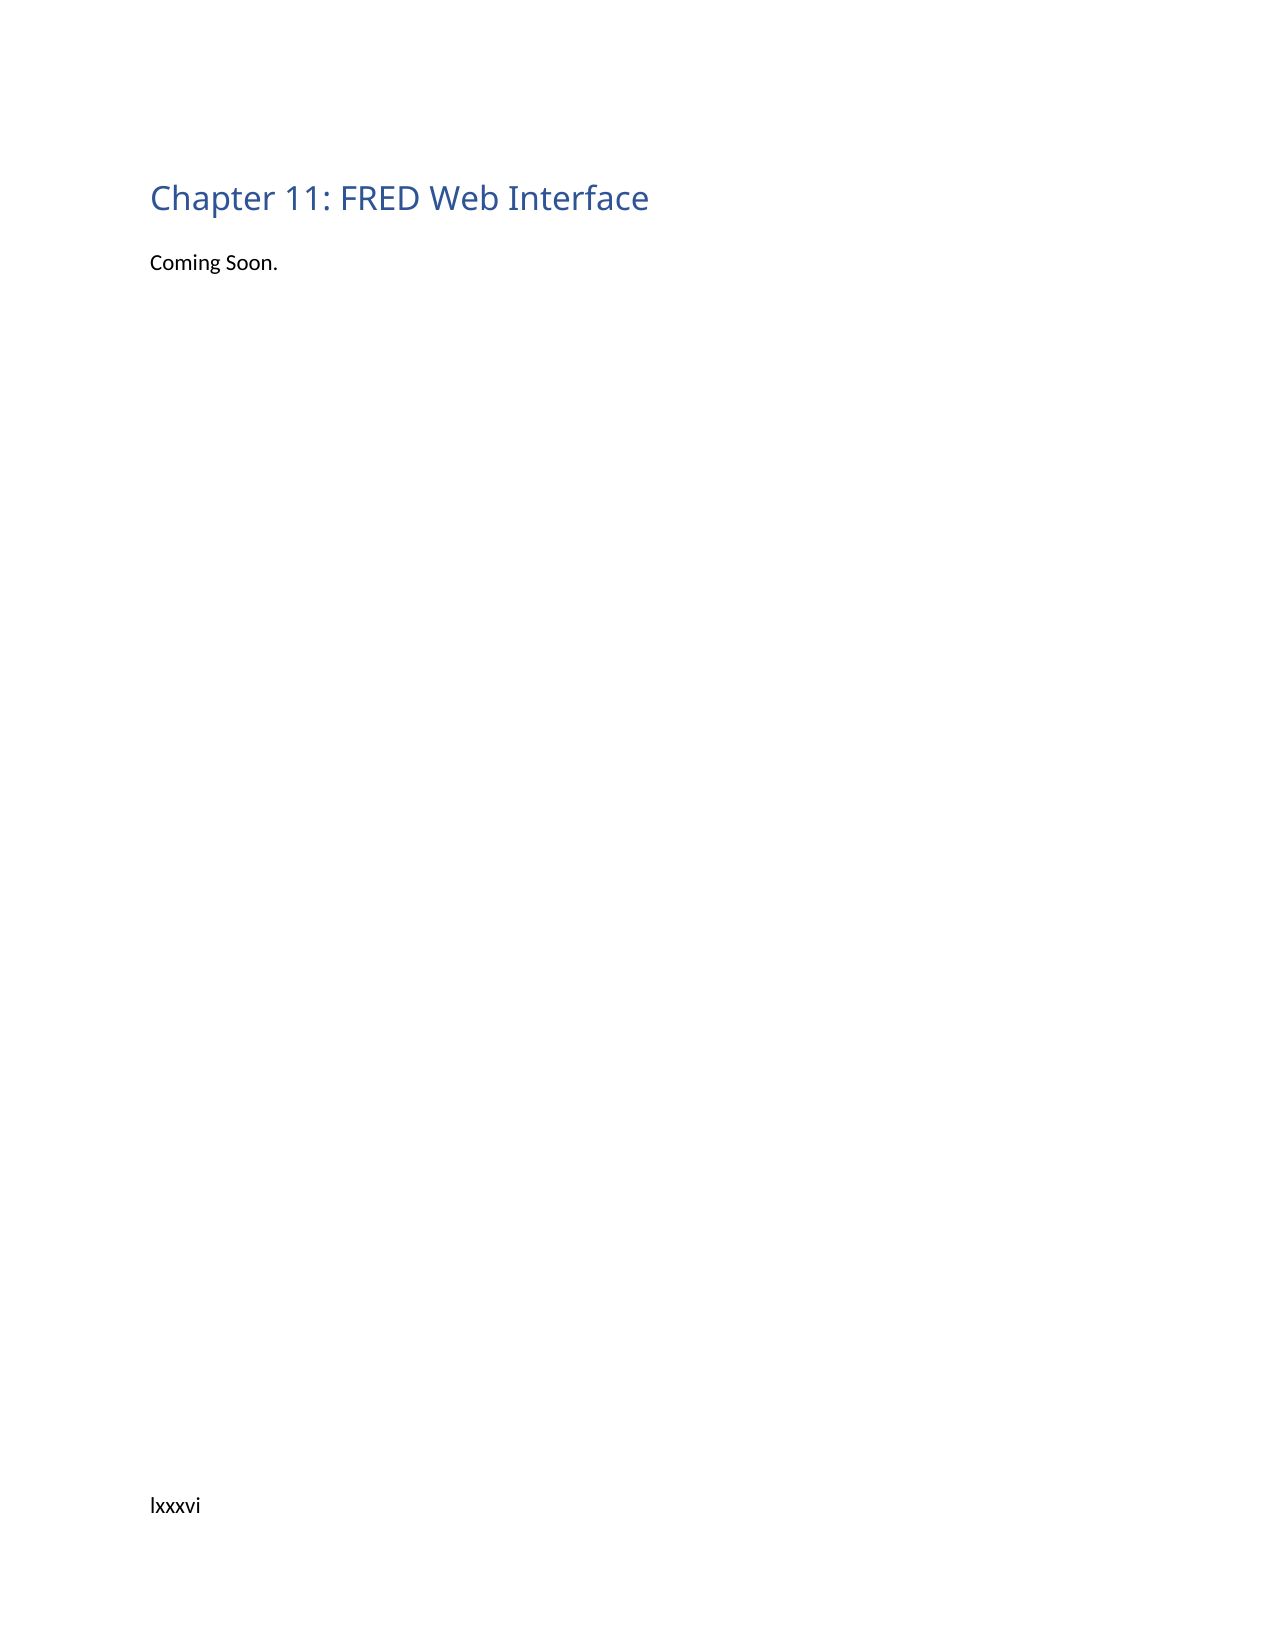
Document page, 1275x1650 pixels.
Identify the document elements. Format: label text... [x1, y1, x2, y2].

text Coming Soon. [150, 248, 1155, 276]
subtitle Chapter 11: FRED Web Interface [150, 175, 1155, 220]
